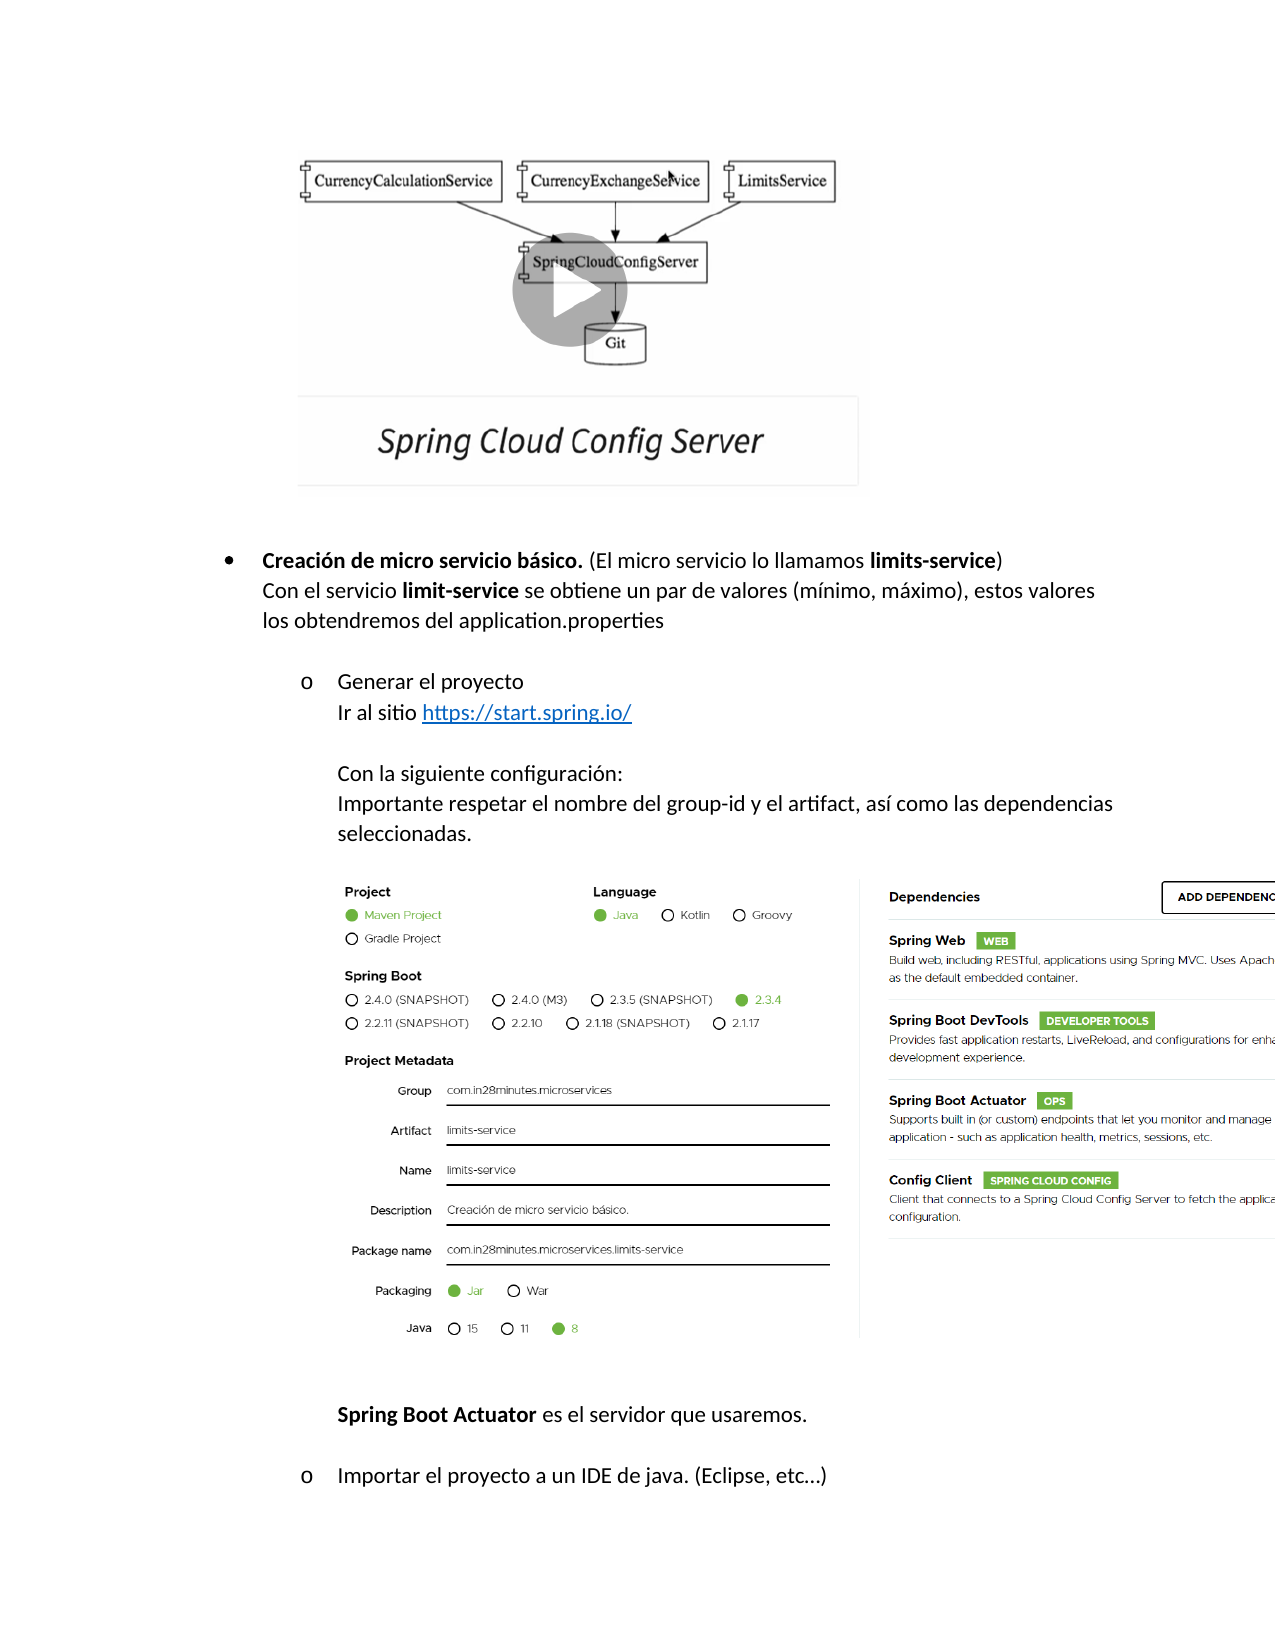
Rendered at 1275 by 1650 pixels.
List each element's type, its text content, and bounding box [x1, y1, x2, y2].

list Importante respetar el nombre del group-id y el artifact, así como las dependencias seleccionadas. [337, 789, 1125, 847]
list Con la siguiente configuración: [337, 759, 1125, 787]
list Creación de micro servicio básico. (El micro servicio lo llamamos limits-service) [225, 546, 1125, 574]
picture [297, 150, 871, 497]
list Importar el proyecto a un IDE de java. (Eclipse, etc…) [300, 1461, 1125, 1490]
list Ir al sitio https://start.spring.io/ [337, 698, 1125, 726]
list Con el servicio limit-service se obtiene un par de valores (mínimo, máximo), estos valores los obtendremos del application.properties [262, 576, 1125, 634]
picture [337, 879, 1275, 1338]
list Spring Boot Actuator es el servidor que usaremos. [337, 1401, 1125, 1429]
list Generar el proyecto [300, 667, 1125, 696]
